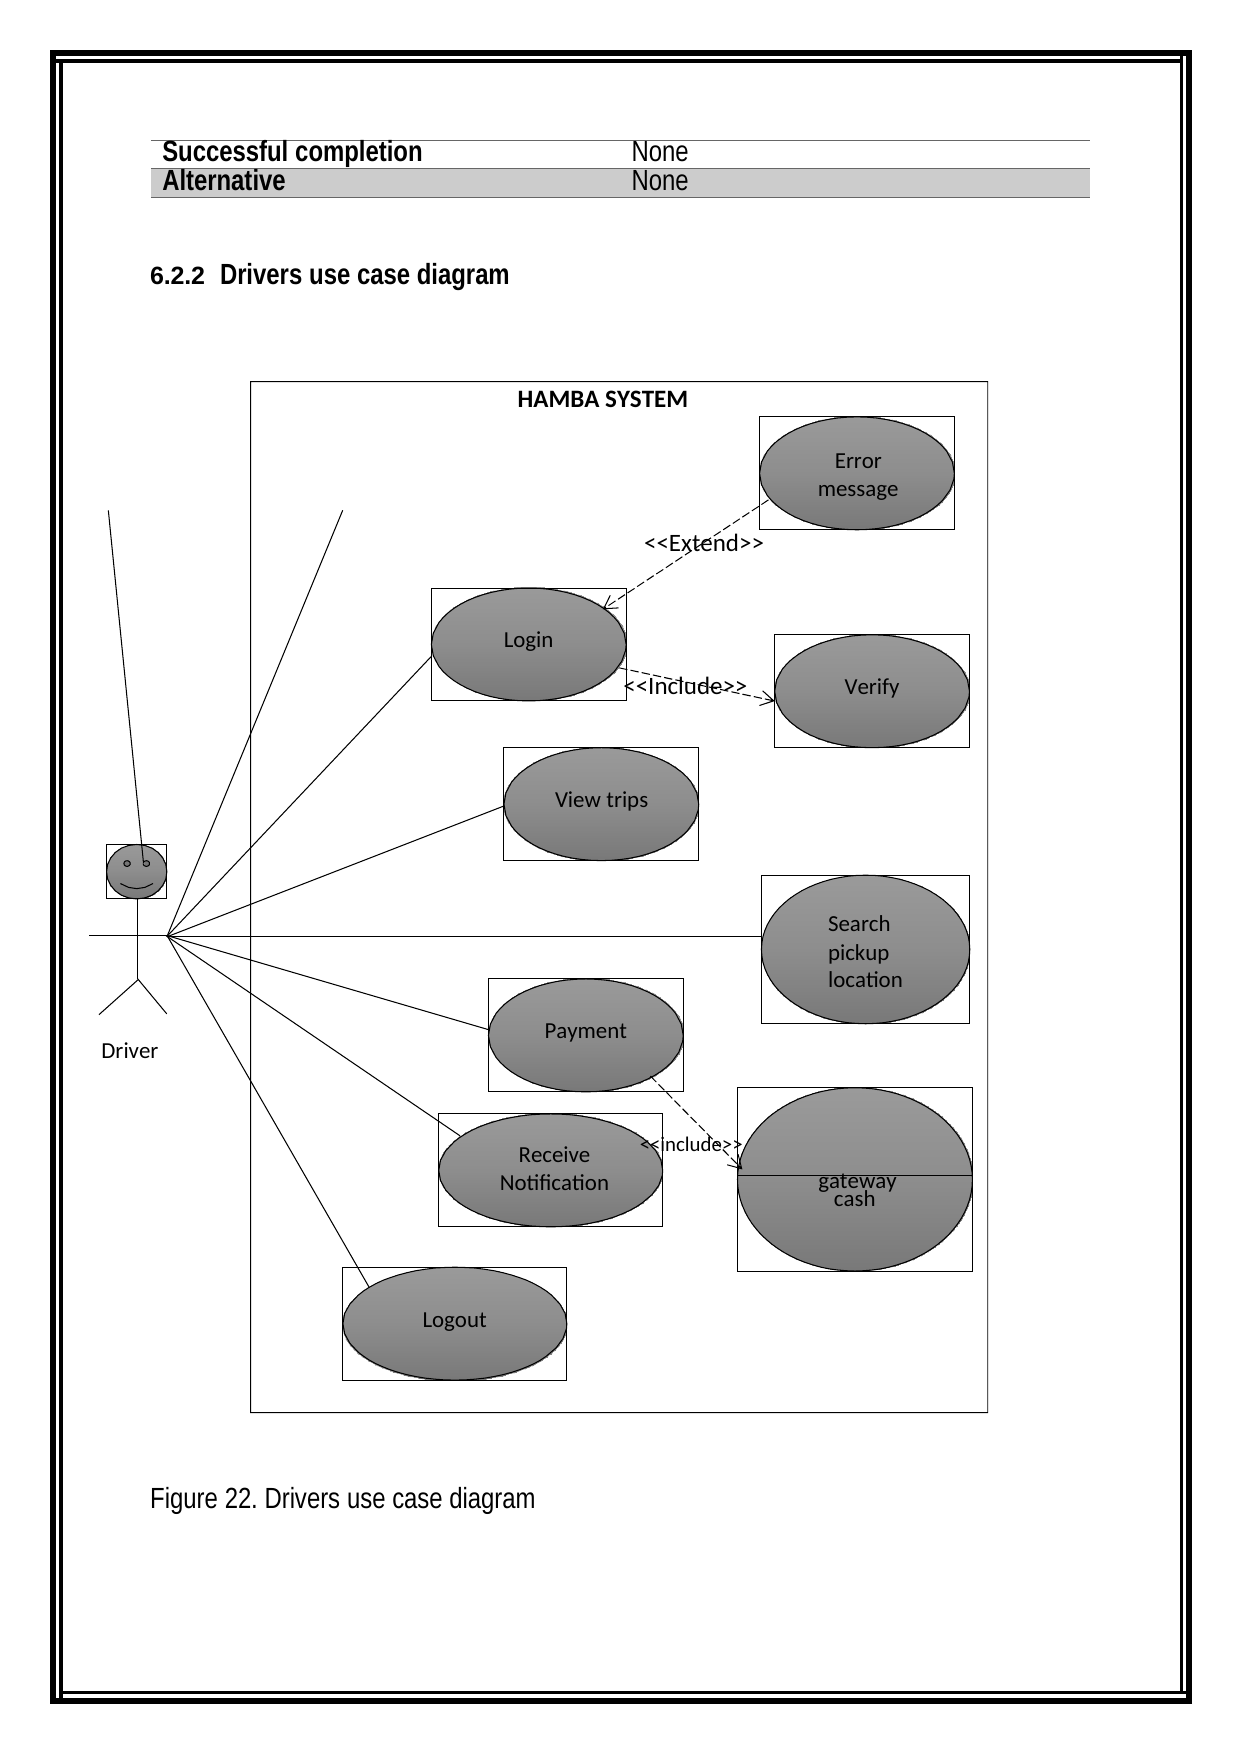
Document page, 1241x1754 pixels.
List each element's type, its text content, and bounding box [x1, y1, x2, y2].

list Drivers use case diagram [150, 257, 1180, 290]
picture [344, 1268, 566, 1379]
picture [609, 979, 683, 1025]
picture [738, 1197, 833, 1271]
table_cell Successful completion [151, 141, 533, 168]
picture [900, 702, 969, 747]
picture [763, 876, 969, 1023]
picture [762, 876, 839, 934]
picture [775, 635, 848, 680]
picture [504, 814, 574, 860]
picture [108, 846, 166, 898]
picture [505, 749, 698, 860]
picture [762, 965, 840, 1023]
picture [878, 1088, 972, 1163]
table_cell None [533, 141, 1090, 168]
picture [343, 1268, 367, 1314]
picture [885, 484, 954, 529]
picture [739, 1089, 971, 1175]
picture [558, 589, 626, 634]
picture [896, 635, 969, 679]
picture [760, 417, 834, 462]
picture [343, 1333, 428, 1380]
picture [360, 1268, 423, 1285]
picture [482, 1335, 566, 1380]
picture [775, 702, 844, 747]
picture [615, 1045, 683, 1091]
picture [892, 965, 969, 1023]
picture [558, 668, 626, 700]
picture [432, 589, 625, 700]
picture [490, 980, 682, 1091]
picture [776, 636, 968, 747]
text Figure 22. Drivers use case diagram [150, 1482, 1180, 1515]
picture [440, 1115, 662, 1226]
picture [504, 748, 577, 795]
picture [880, 417, 954, 462]
picture [439, 1123, 459, 1160]
picture [489, 979, 563, 1023]
picture [892, 876, 969, 933]
picture [148, 845, 166, 861]
picture [761, 418, 953, 529]
picture [107, 881, 124, 898]
picture [739, 1176, 971, 1270]
picture [619, 654, 626, 668]
picture [738, 1088, 832, 1155]
table_cell Alternative [151, 169, 533, 197]
picture [877, 1196, 972, 1271]
picture [439, 1181, 518, 1226]
picture [583, 1181, 662, 1226]
picture [107, 845, 125, 862]
picture [626, 748, 698, 792]
picture [439, 1114, 524, 1135]
picture [487, 1268, 566, 1312]
picture [489, 1048, 557, 1091]
picture [760, 485, 829, 529]
picture [149, 882, 166, 898]
picture [628, 816, 698, 860]
picture [578, 1114, 662, 1159]
picture [432, 657, 500, 700]
picture [432, 589, 500, 632]
table_cell None [533, 169, 1090, 197]
